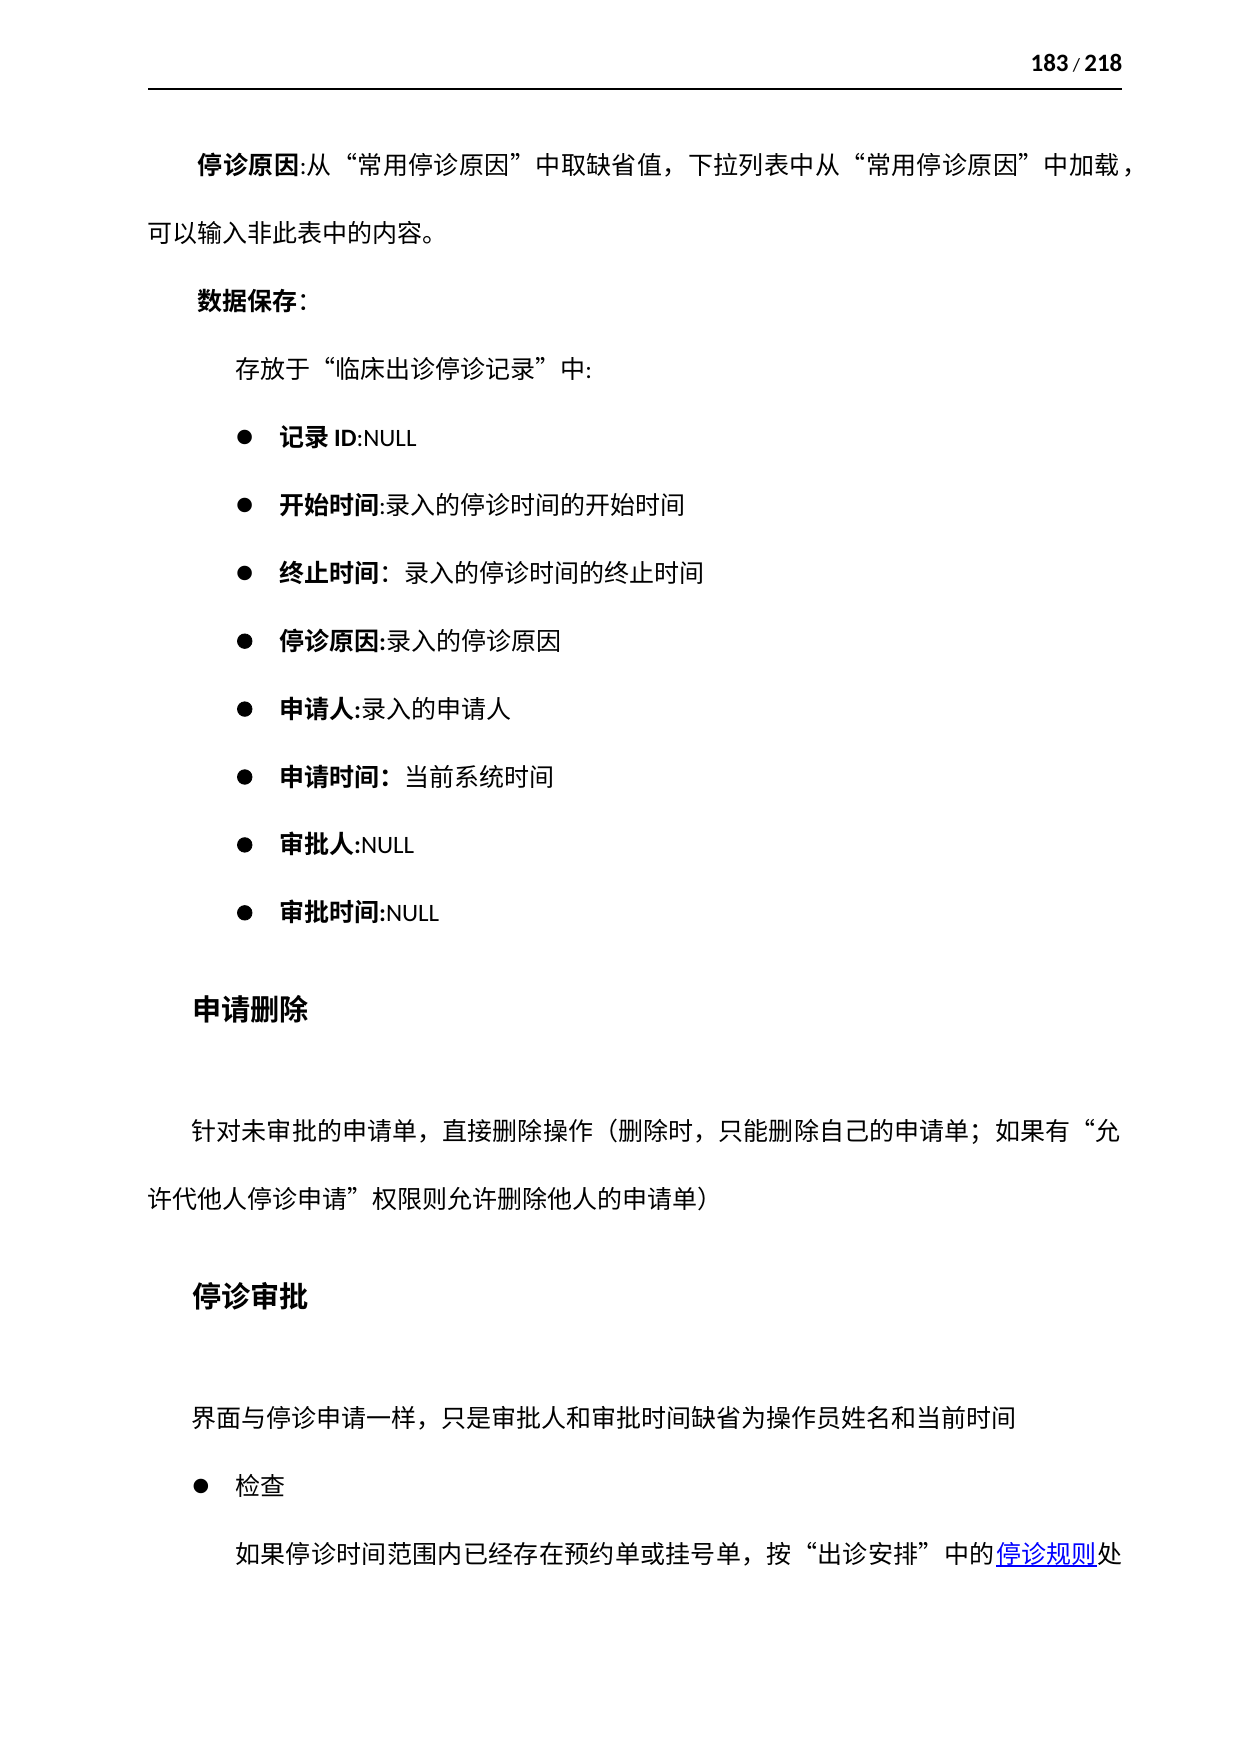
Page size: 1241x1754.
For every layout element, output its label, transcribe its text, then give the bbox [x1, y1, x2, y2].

subtitle 停诊审批 [192, 1261, 1122, 1329]
text 针对未审批的申请单，直接删除操作（删除时，只能删除自己的申请单；如果有“允许代他人停诊申请”权限则允许删除他人的申请单） [148, 1096, 1122, 1232]
subtitle 申请删除 [192, 974, 1122, 1042]
text 数据保存： [148, 266, 1122, 334]
list 审批时间:NULL [235, 877, 1122, 945]
list 记录ID:NULL [235, 402, 1122, 469]
text 停诊原因:从“常用停诊原因”中取缺省值，下拉列表中从“常用停诊原因”中加载，可以输入非此表中的内容。 [148, 130, 1122, 266]
text 存放于“临床出诊停诊记录”中: [235, 334, 1122, 402]
list 审批人:NULL [235, 809, 1122, 877]
list 检查 [191, 1451, 1122, 1518]
list 申请时间：当前系统时间 [235, 741, 1122, 809]
list 终止时间：录入的停诊时间的终止时间 [235, 537, 1122, 605]
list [235, 1518, 1122, 1586]
list 开始时间:录入的停诊时间的开始时间 [235, 469, 1122, 537]
list 停诊原因:录入的停诊原因 [235, 605, 1122, 673]
list 申请人:录入的申请人 [235, 673, 1122, 741]
text 界面与停诊申请一样，只是审批人和审批时间缺省为操作员姓名和当前时间 [148, 1383, 1122, 1451]
